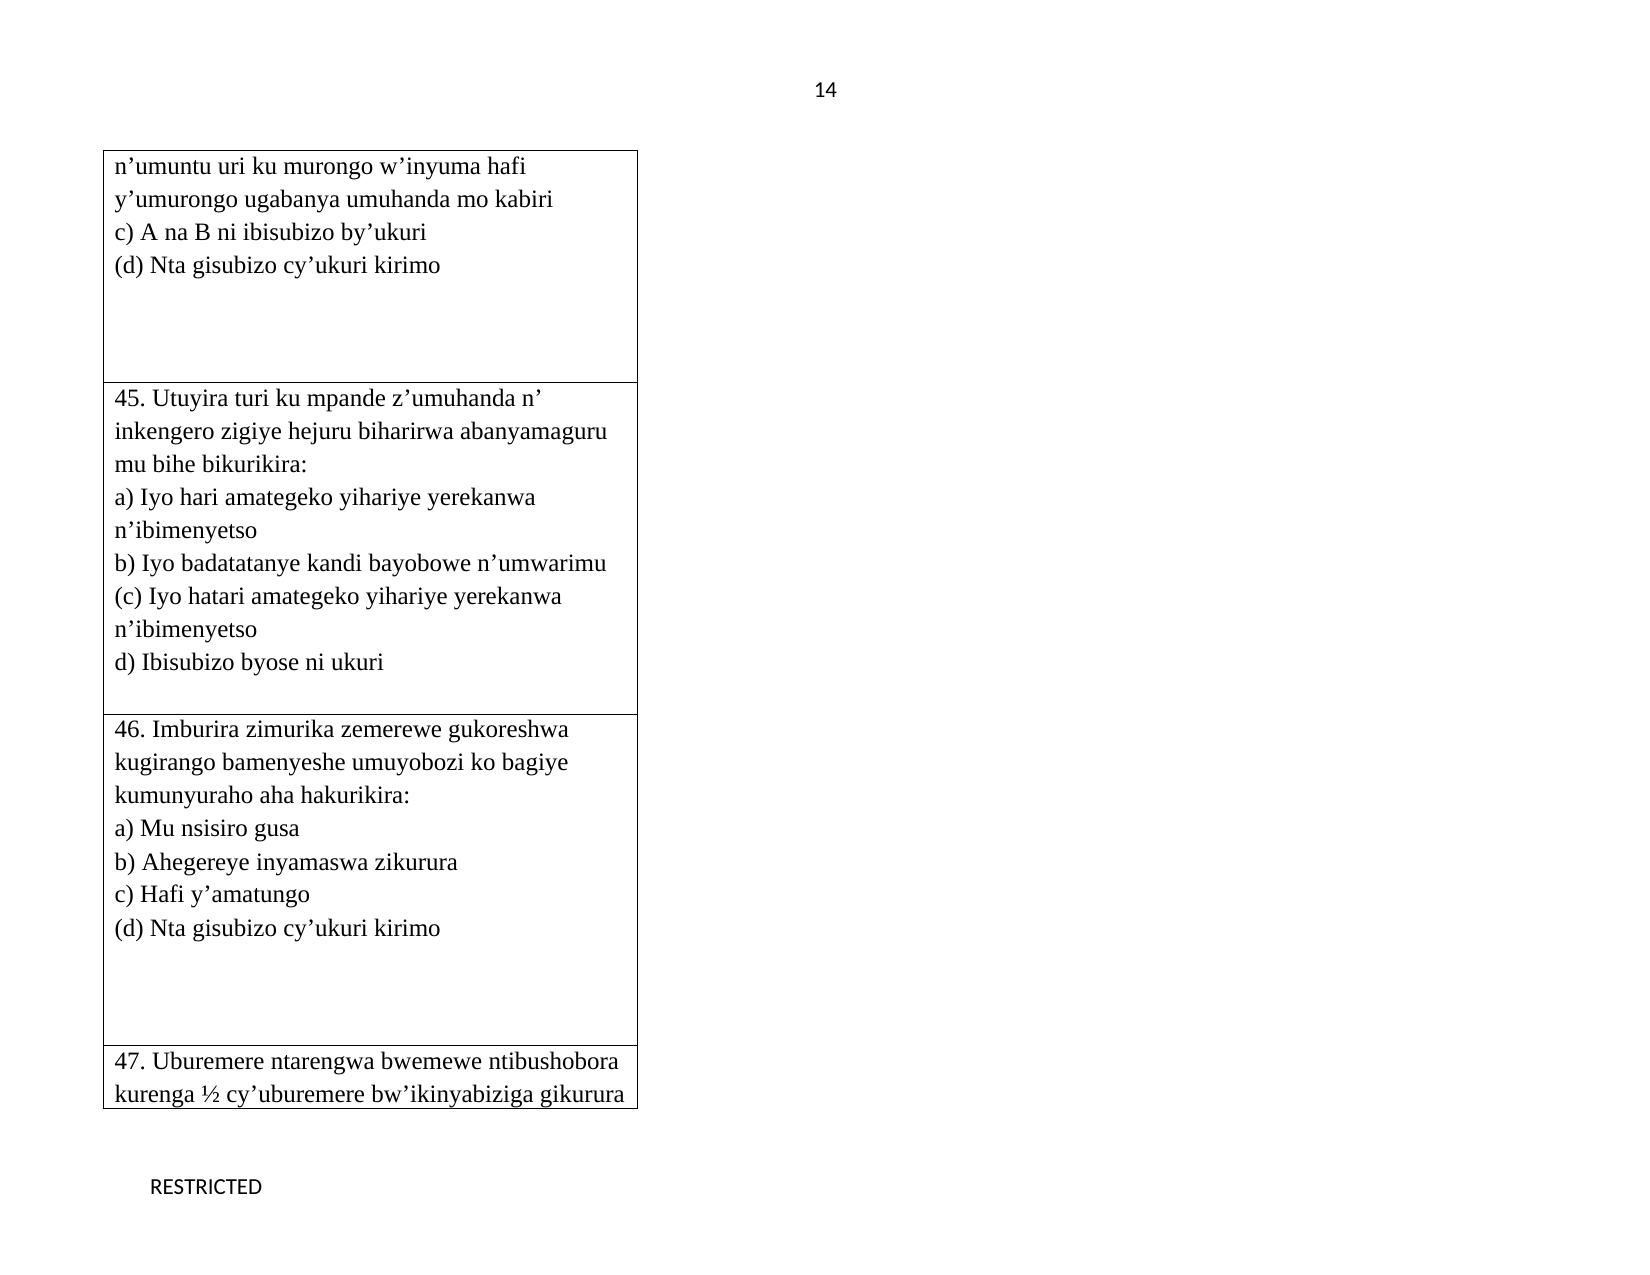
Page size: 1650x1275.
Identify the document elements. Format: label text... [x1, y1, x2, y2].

table_cell 46. Imburira zimurika zemerewe gukoreshwa kugirango bamenyeshe umuyobozi ko bagiye kumunyuraho aha hakurikira: a) Mu nsisiro gusa b) Ahegereye inyamaswa zikurura c) Hafi y’amatungo (d) Nta gisubizo cy’ukuri kirimo [104, 715, 637, 1045]
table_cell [104, 151, 637, 382]
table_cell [104, 1046, 637, 1107]
table_cell 45. Utuyira turi ku mpande z’umuhanda n’ inkengero zigiye hejuru biharirwa abanyamaguru mu bihe bikurikira: a) Iyo hari amategeko yihariye yerekanwa n’ibimenyetso b) Iyo badatatanye kandi bayobowe n’umwarimu (c) Iyo hatari amategeko yihariye yerekanwa n’ibimenyetso d) Ibisubizo byose ni ukuri [104, 383, 637, 713]
